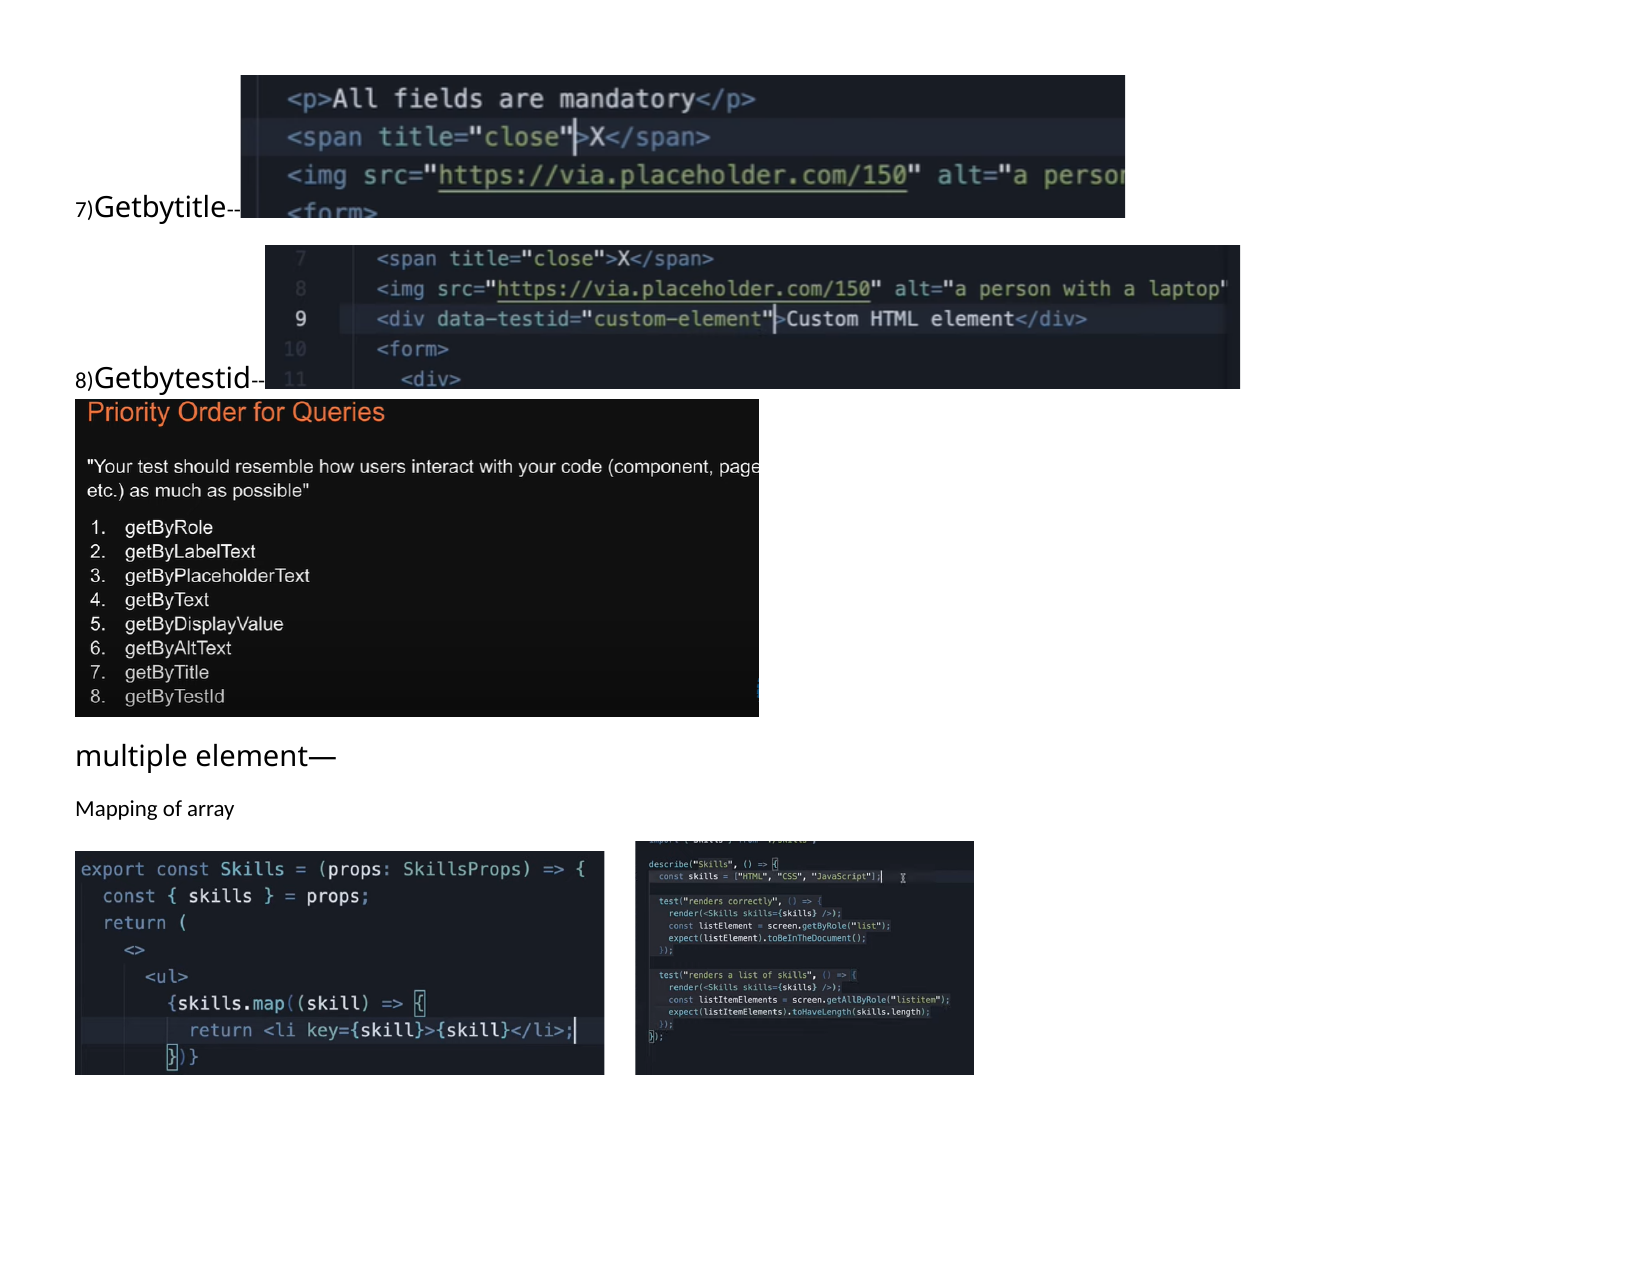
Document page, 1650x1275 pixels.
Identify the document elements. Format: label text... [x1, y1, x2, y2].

picture [635, 841, 974, 1075]
picture [75, 399, 759, 717]
picture [265, 245, 1241, 389]
text Mapping of array [75, 794, 1575, 822]
picture [75, 851, 605, 1075]
text multiple element— [75, 735, 1575, 775]
picture [240, 75, 1125, 218]
